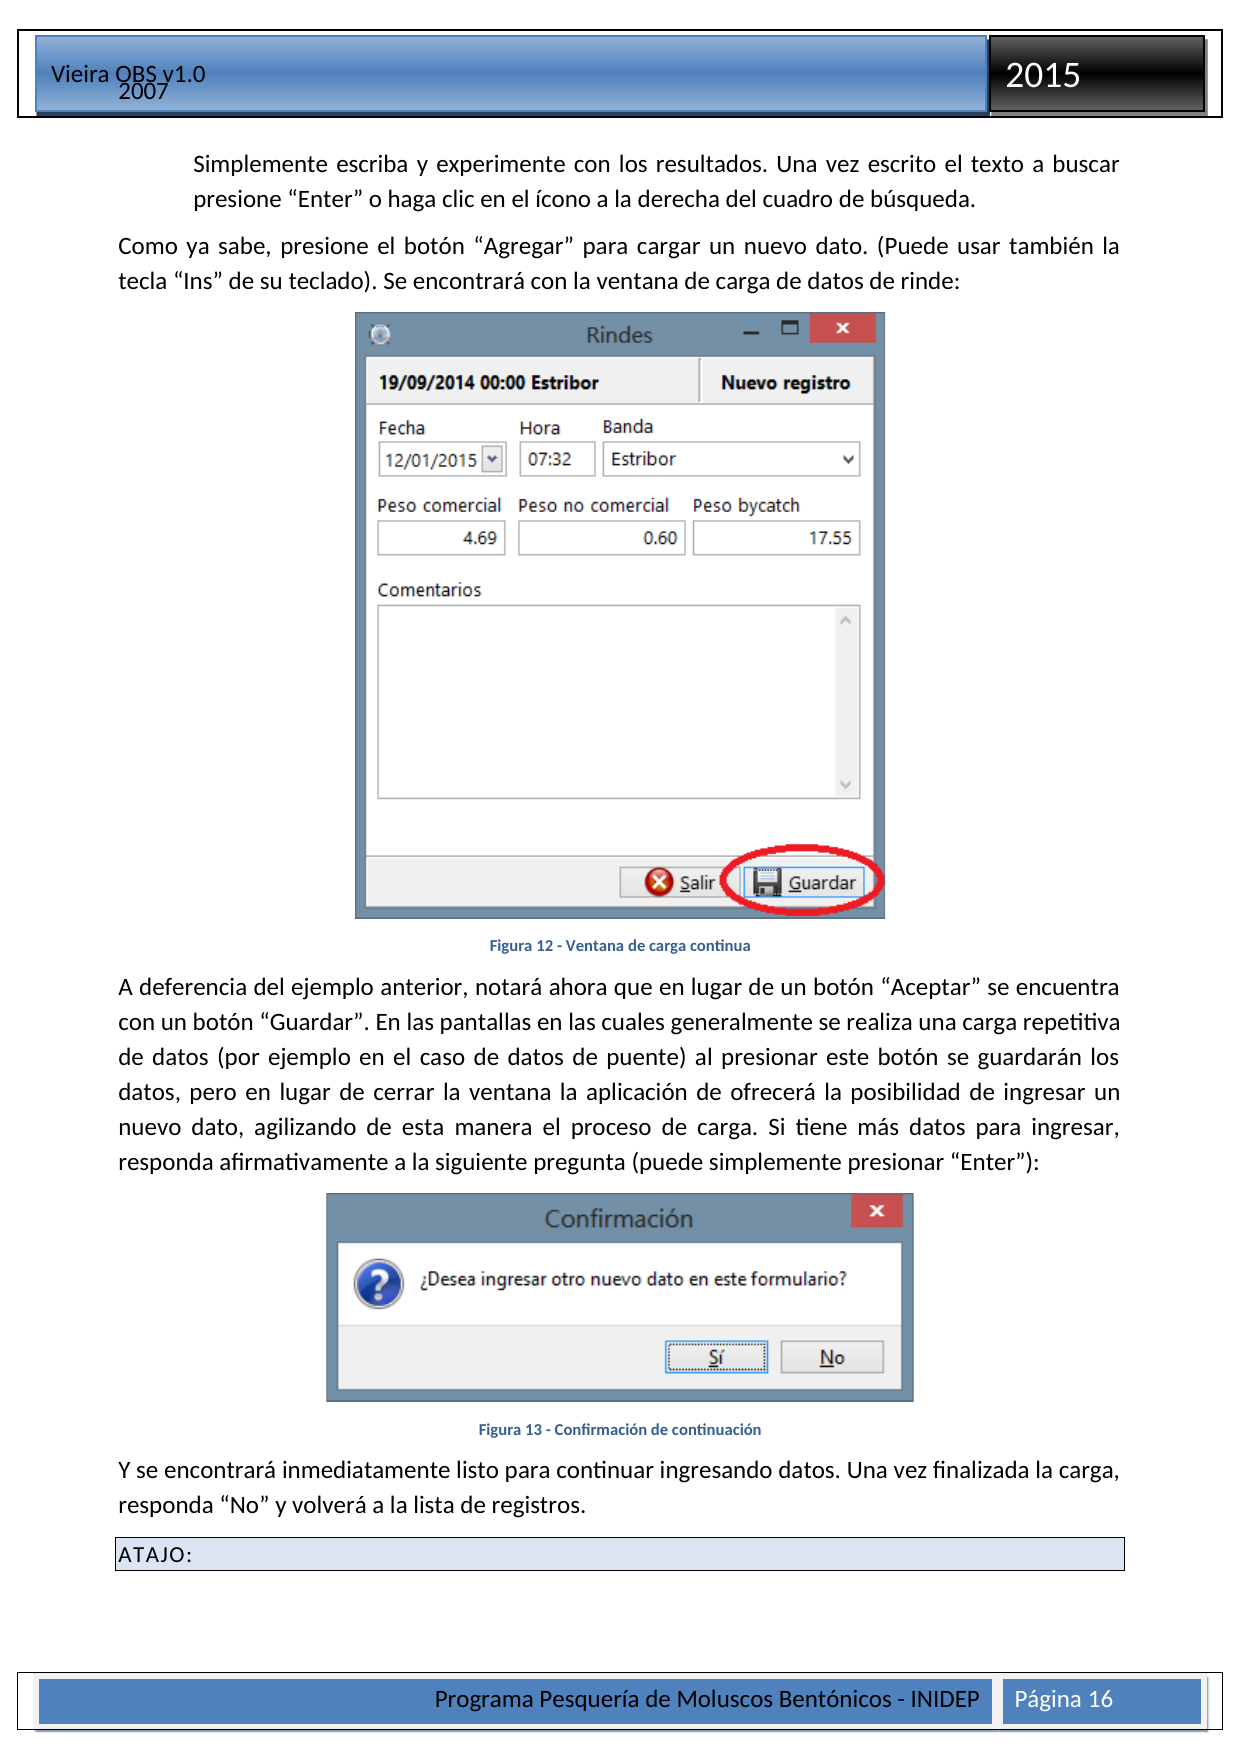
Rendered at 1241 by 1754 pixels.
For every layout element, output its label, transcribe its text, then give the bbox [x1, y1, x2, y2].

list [156, 148, 1122, 213]
picture [355, 312, 886, 919]
text A deferencia del ejemplo anterior, notará ahora que en lugar de un botón “Aceptar” se encuentra con un botón “Guardar”. En las pantallas en las cuales generalmente se realiza una carga repetitiva de datos (por ejemplo en el caso de datos de puente) al presionar este botón se guardarán los datos, pero en lugar de cerrar la ventana la aplicación de ofrecerá la posibilidad de ingresar un nuevo dato, agilizando de esta manera el proceso de carga. Si tiene más datos para ingresar, responda afirmativamente a la siguiente pregunta (puede simplemente presionar “Enter”): [118, 971, 1122, 1177]
text ATAJO: [116, 1538, 1124, 1570]
text Como ya sabe, presione el botón “Agregar” para cargar un nuevo dato. (Puede usar también la tecla “Ins” de su teclado). Se encontrará con la ventana de carga de datos de rinde: [118, 230, 1122, 296]
picture [326, 1193, 914, 1402]
text Y se encontrará inmediatamente listo para continuar ingresando datos. Una vez finalizada la carga, responda “No” y volverá a la lista de registros. [118, 1454, 1122, 1520]
